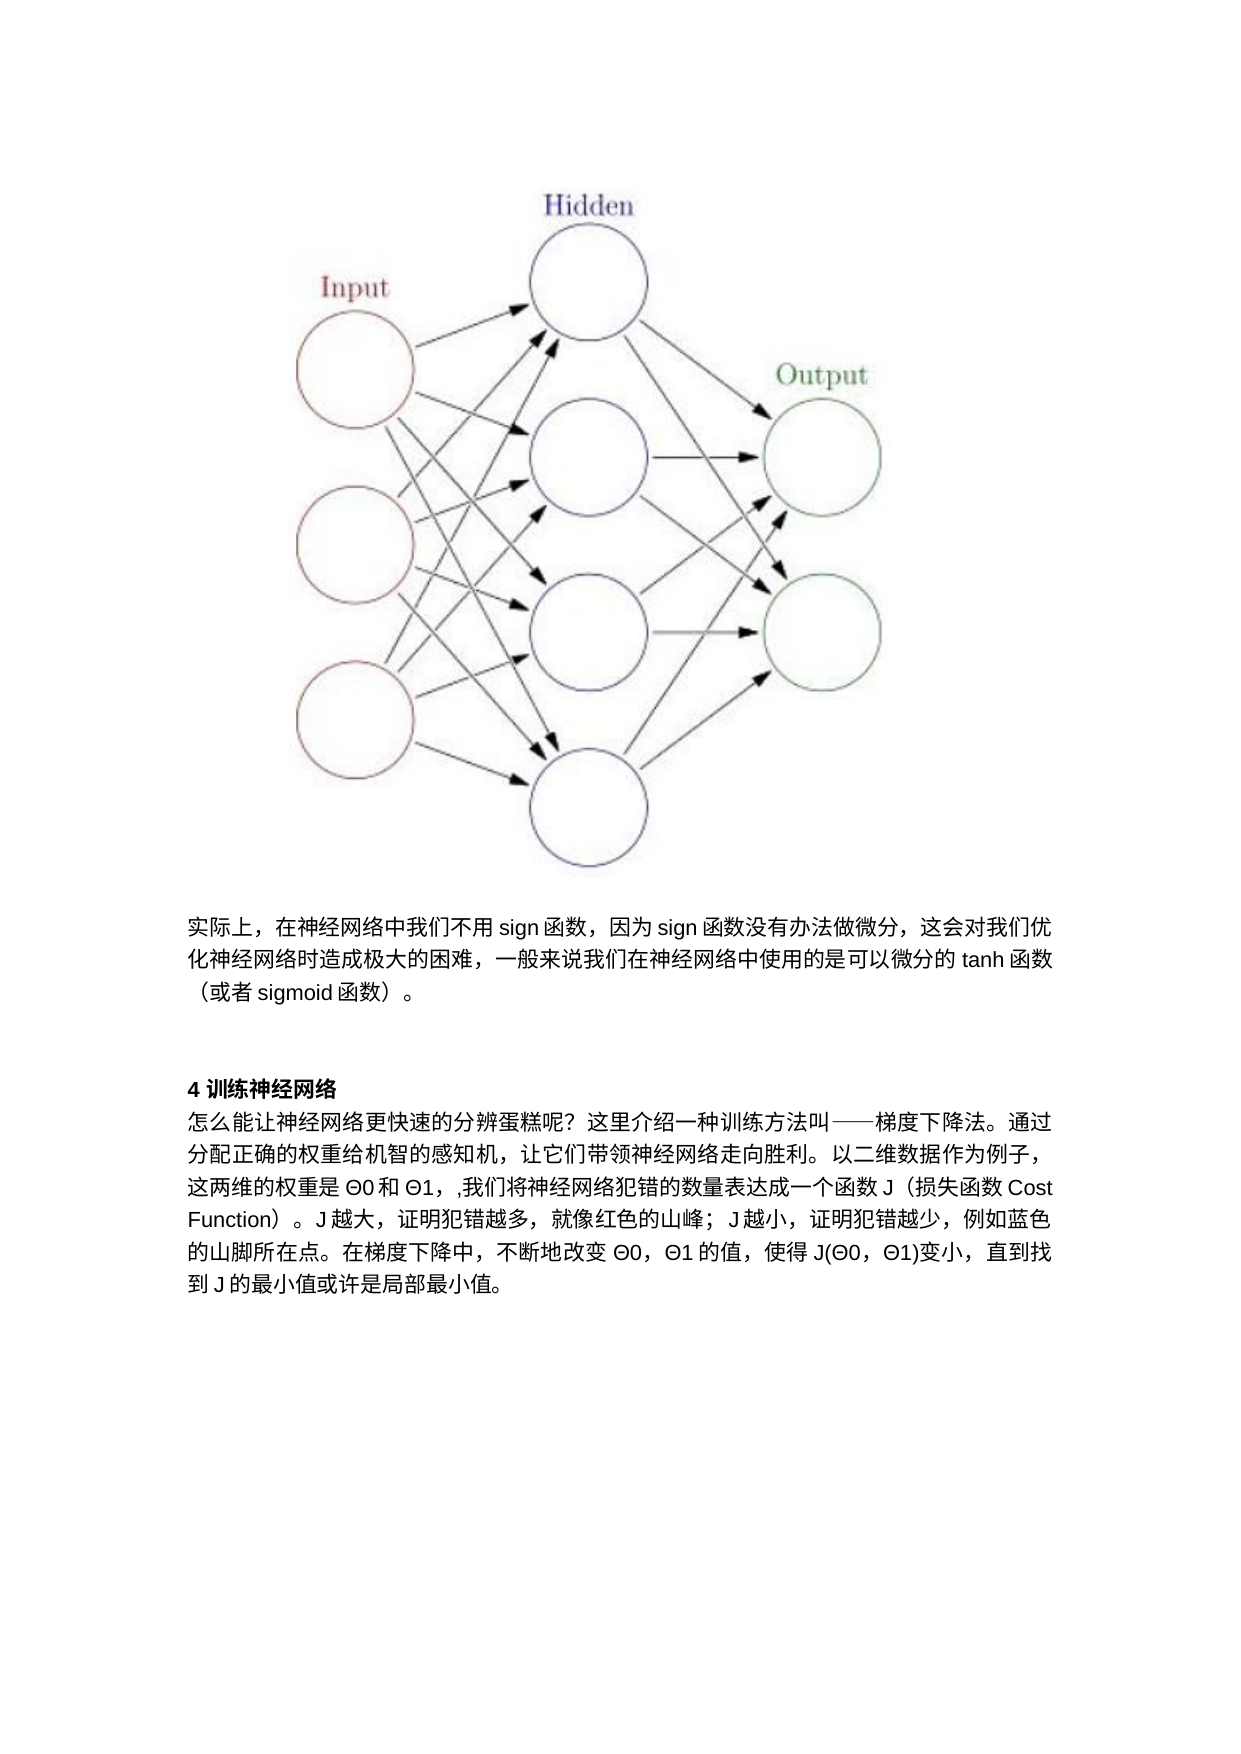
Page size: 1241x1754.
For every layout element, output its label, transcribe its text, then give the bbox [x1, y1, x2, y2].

picture [187, 162, 946, 878]
list 怎么能让神经网络更快速的分辨蛋糕呢？这里介绍一种训练方法叫——梯度下降法。通过分配正确的权重给机智的感知机，让它们带领神经网络走向胜利。以二维数据作为例子，这两维的权重是Θ0和Θ1，,我们将神经网络犯错的数量表达成一个函数J（损失函数Cost Function）。J越大，证明犯错越多，就像红色的山峰；J越小，证明犯错越少，例如蓝色的山脚所在点。在梯度下降中，不断地改变Θ0，Θ1的值，使得J(Θ0，Θ1)变小，直到找到J的最小值或许是局部最小值。 [187, 1104, 1053, 1299]
list 4 训练神经网络 [187, 1072, 1053, 1104]
list 实际上，在神经网络中我们不用sign函数，因为sign函数没有办法做微分，这会对我们优化神经网络时造成极大的困难，一般来说我们在神经网络中使用的是可以微分的tanh函数（或者sigmoid函数）。 [187, 909, 1053, 1007]
